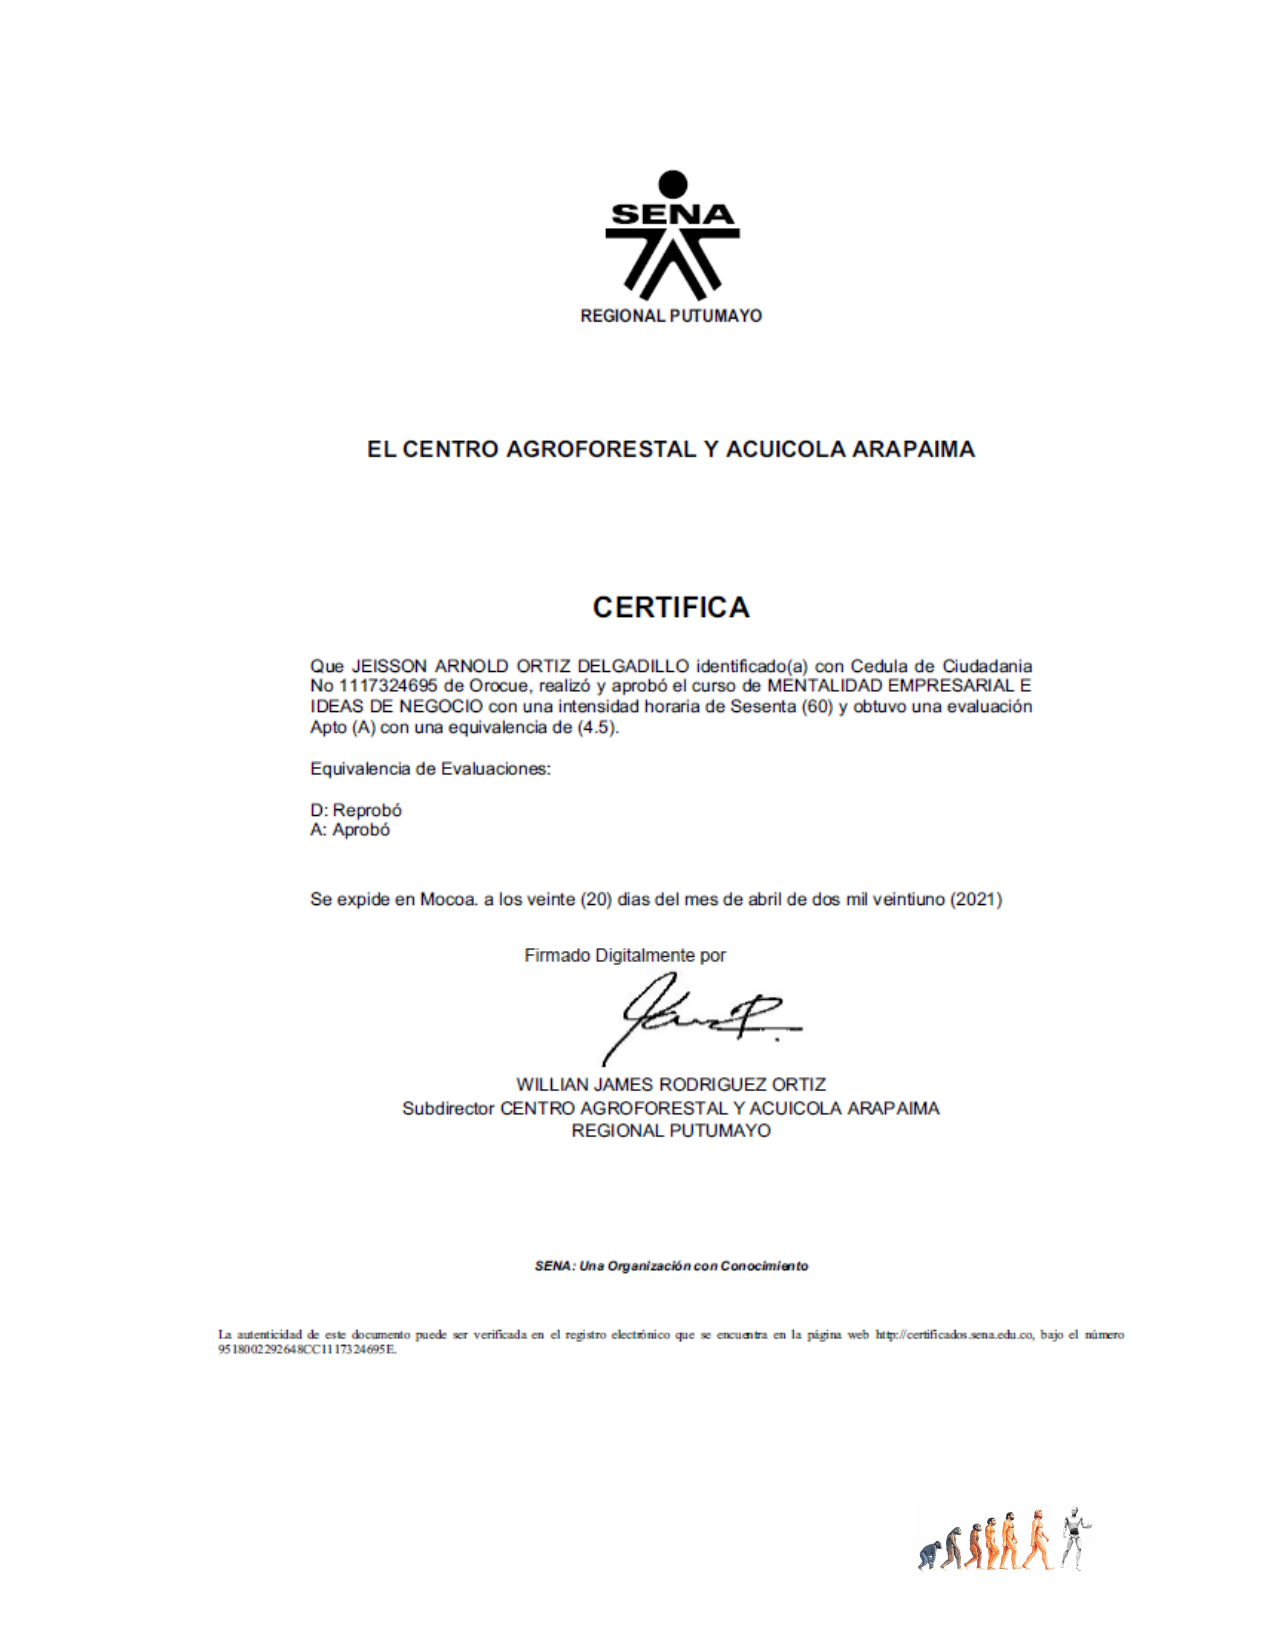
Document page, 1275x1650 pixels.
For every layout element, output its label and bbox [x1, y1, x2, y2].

picture [914, 1501, 1098, 1577]
picture [177, 147, 1167, 1382]
